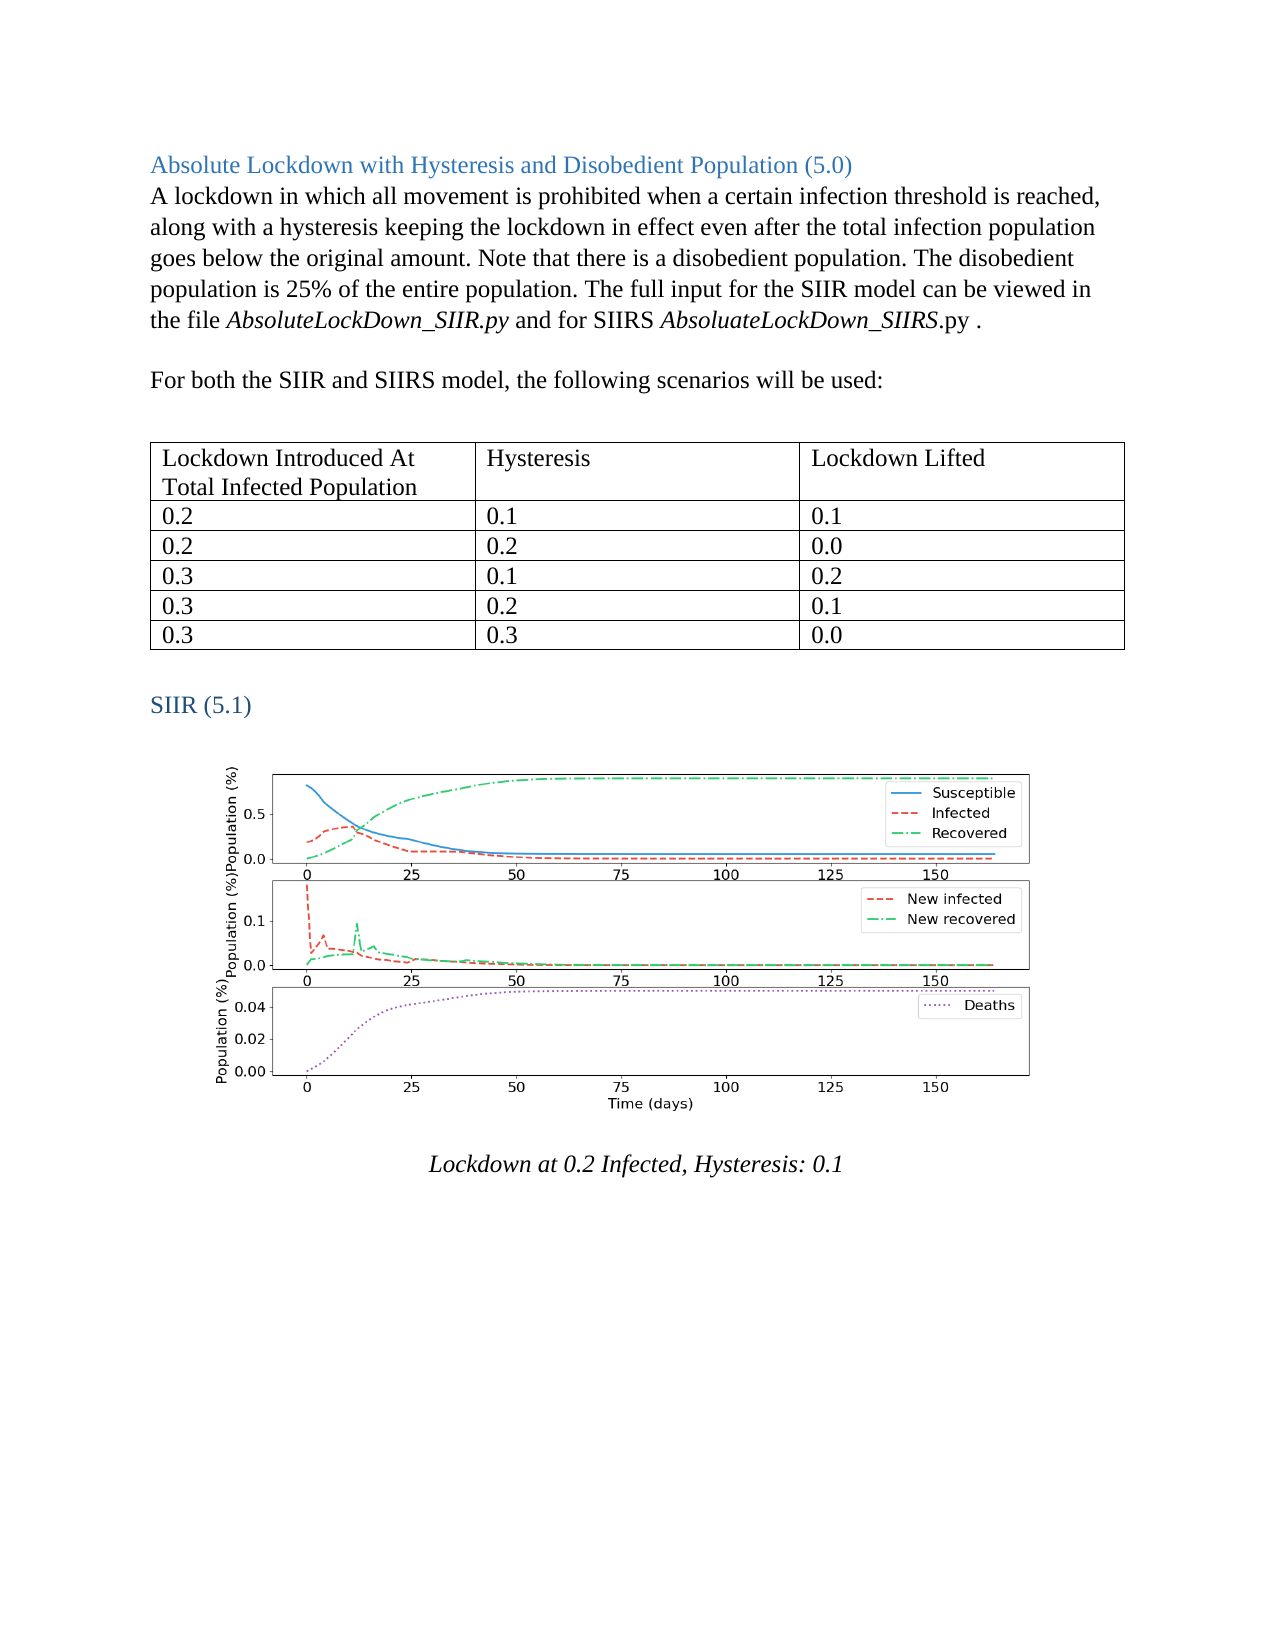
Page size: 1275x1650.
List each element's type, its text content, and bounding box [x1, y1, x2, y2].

table_cell 0.2 [800, 561, 1124, 590]
text For both the SIIR and SIIRS model, the following scenarios will be used: [150, 365, 1125, 394]
table_cell 0.1 [800, 501, 1124, 530]
picture [150, 727, 1125, 1118]
table_header Lockdown Introduced At Total Infected Population [151, 443, 475, 500]
table_cell 0.2 [476, 531, 799, 560]
table_cell 0.2 [151, 531, 475, 560]
text A lockdown in which all movement is prohibited when a certain infection threshold is reached, along with a hysteresis keeping the lockdown in effect even after the total infection population goes below the original amount. Note that there is a disobedient population. The disobedient population is 25% of the entire population. The full input for the SIIR model can be viewed in the file AbsoluteLockDown_SIIR.py and for SIIRS AbsoluateLockDown_SIIRS.py . [150, 181, 1125, 334]
subtitle SIIR (5.1) [150, 690, 1125, 718]
table_cell 0.3 [151, 561, 475, 590]
table_cell 0.0 [800, 621, 1124, 649]
table_cell 0.3 [151, 591, 475, 619]
table_cell 0.3 [476, 621, 799, 649]
table_cell 0.2 [151, 501, 475, 530]
table_header Hysteresis [476, 443, 799, 500]
table_cell 0.0 [800, 531, 1124, 560]
table_cell 0.1 [476, 561, 799, 590]
subtitle Absolute Lockdown with Hysteresis and Disobedient Population (5.0) [150, 150, 1125, 179]
text Lockdown at 0.2 Infected, Hysteresis: 0.1 [150, 1118, 1125, 1178]
table_cell 0.2 [476, 591, 799, 619]
table_cell 0.3 [151, 621, 475, 649]
table_cell 0.1 [476, 501, 799, 530]
table_header Lockdown Lifted [800, 443, 1124, 500]
table_cell 0.1 [800, 591, 1124, 619]
